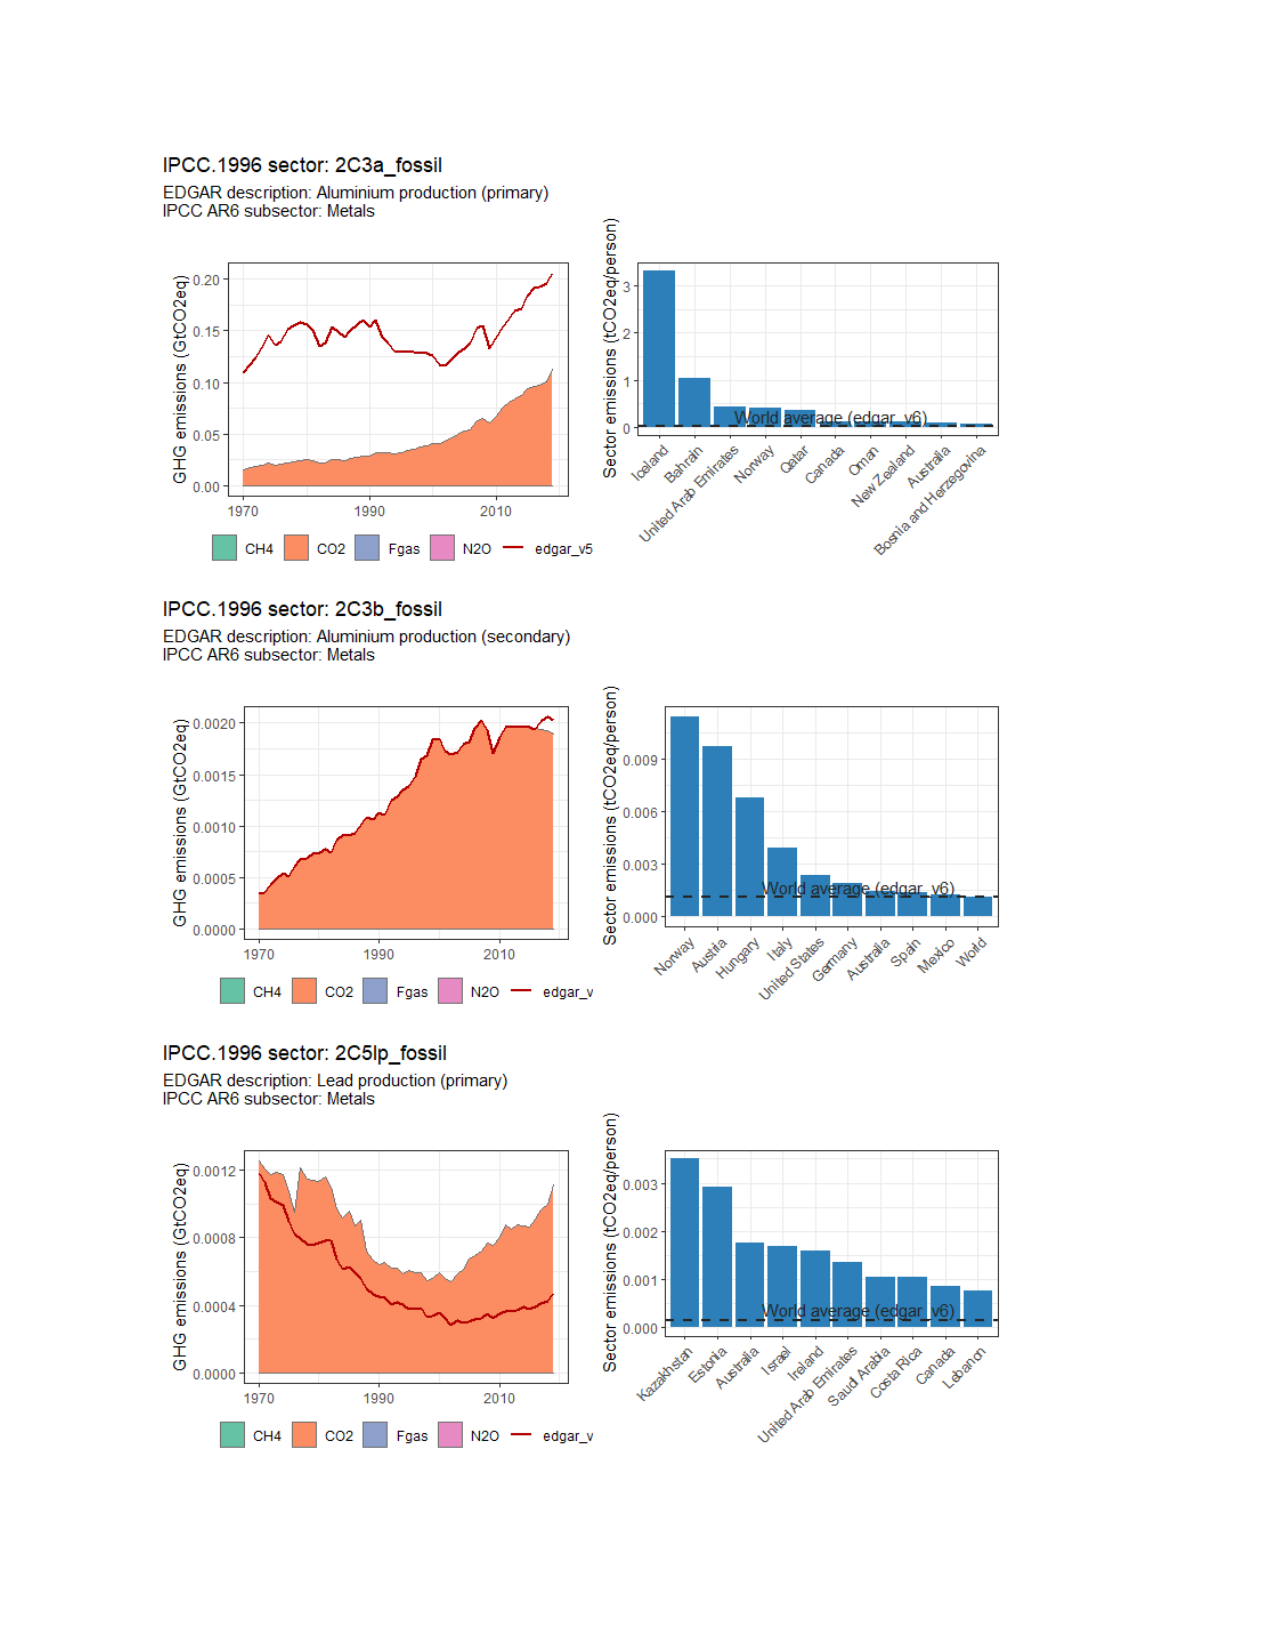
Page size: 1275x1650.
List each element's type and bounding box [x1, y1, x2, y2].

picture [147, 147, 1023, 586]
picture [147, 1035, 1023, 1473]
picture [147, 591, 1023, 1029]
